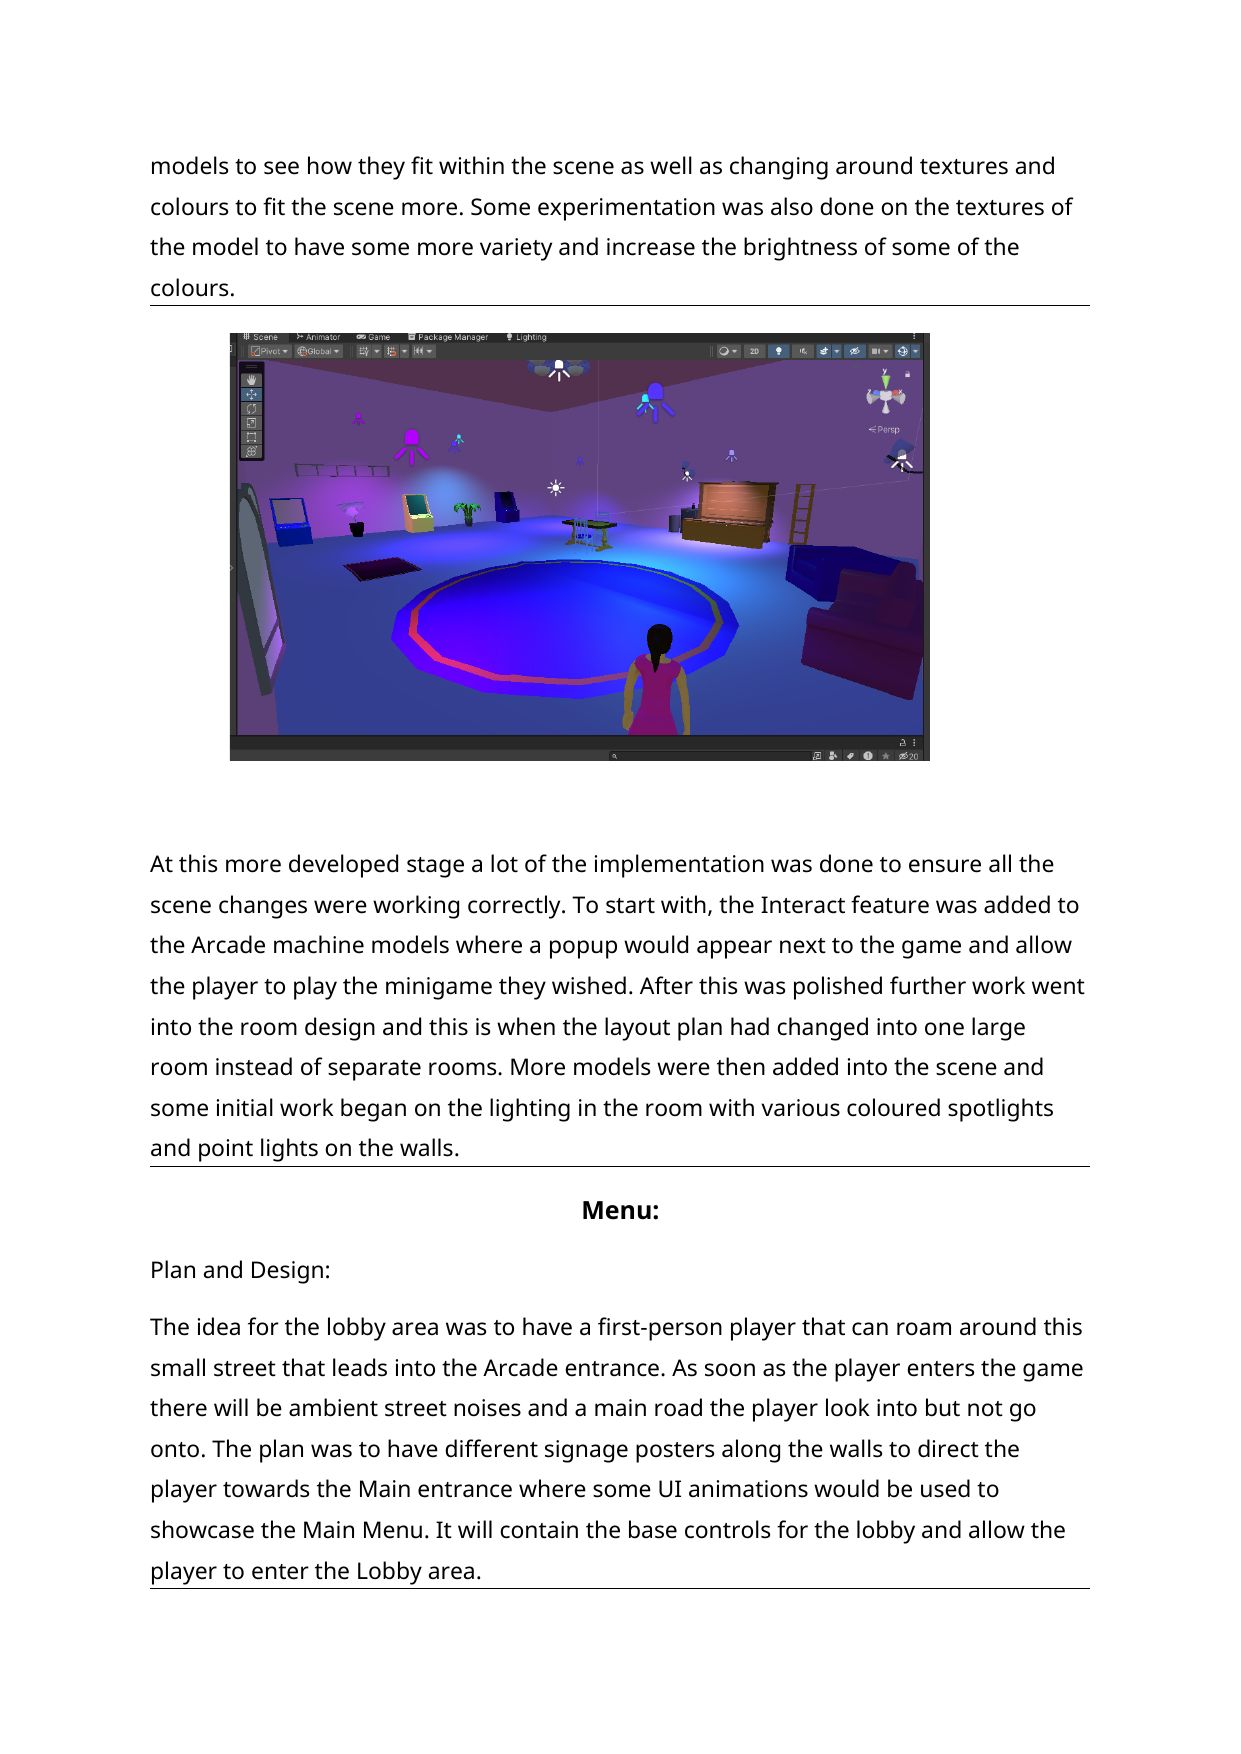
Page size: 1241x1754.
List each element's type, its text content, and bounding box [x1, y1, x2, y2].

text Plan and Design: [150, 1254, 1090, 1285]
picture [229, 333, 929, 762]
text The idea for the lobby area was to have a first-person player that can roam around this small street that leads into the Arcade entrance. As soon as the player enters the game there will be ambient street noises and a main road the player look into but not go onto. The plan was to have different signage posters along the walls to direct the player towards the Main entrance where some UI animations would be used to showcase the Main Menu. It will contain the base controls for the lobby and allow the player to enter the Lobby area. [150, 1311, 1090, 1588]
text At this more developed stage a lot of the implementation was done to ensure all the scene changes were working correctly. To start with, the Interact feature was added to the Arcade machine models where a popup would appear next to the game and allow the player to play the minigame they wished. After this was polished further work went into the room design and this is when the layout plan had changed into one large room instead of separate rooms. More models were then added into the scene and some initial work began on the lighting in the room with various coloured spotlights and point lights on the walls. [150, 848, 1090, 1166]
text Menu: [150, 1193, 1090, 1227]
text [150, 150, 1090, 305]
